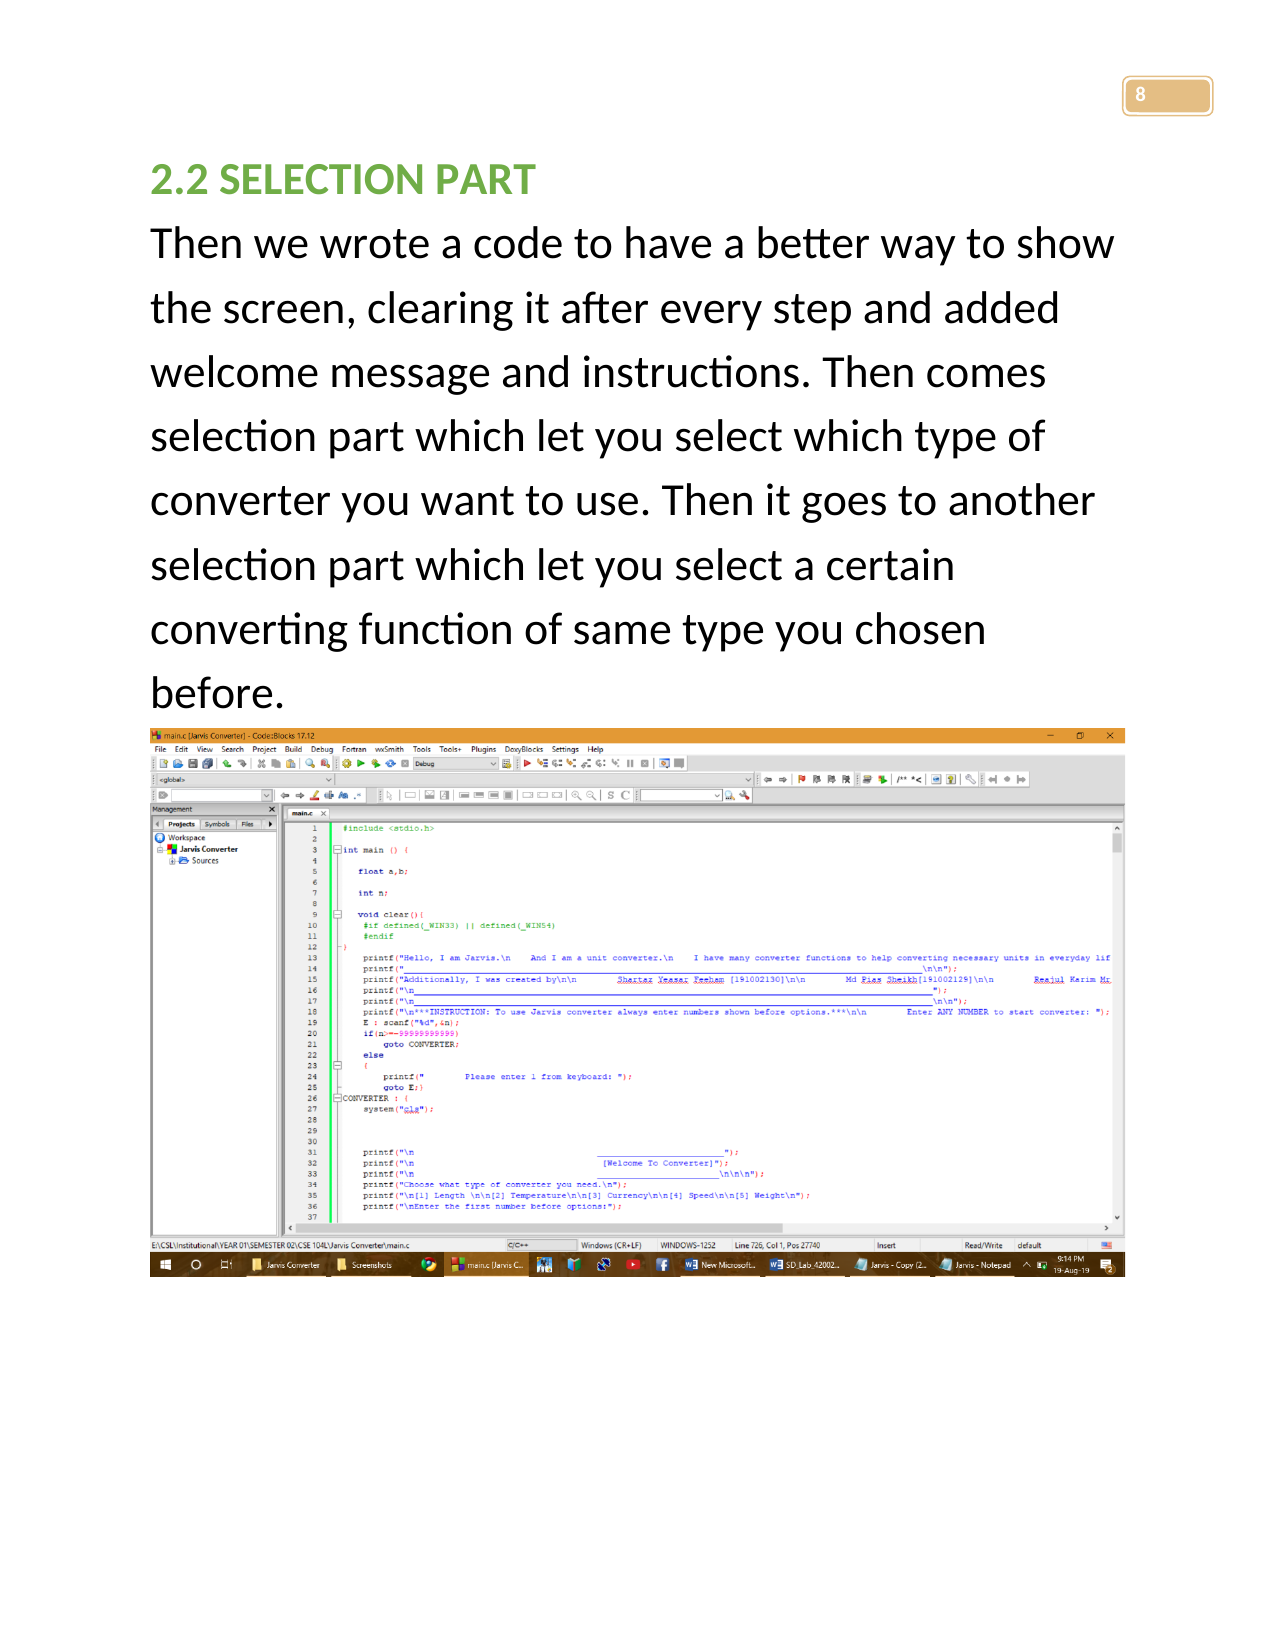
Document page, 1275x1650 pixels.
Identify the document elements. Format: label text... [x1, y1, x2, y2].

text Then we wrote a code to have a better way to show the screen, clearing it after every step and added welcome message and instructions. Then comes selection part which let you select which type of converter you want to use. Then it goes to another selection part which let you select a certain converting function of same type you chosen before. [150, 214, 1125, 720]
picture [150, 728, 1125, 1277]
text 2.2 SELECTION PART [150, 150, 1125, 206]
